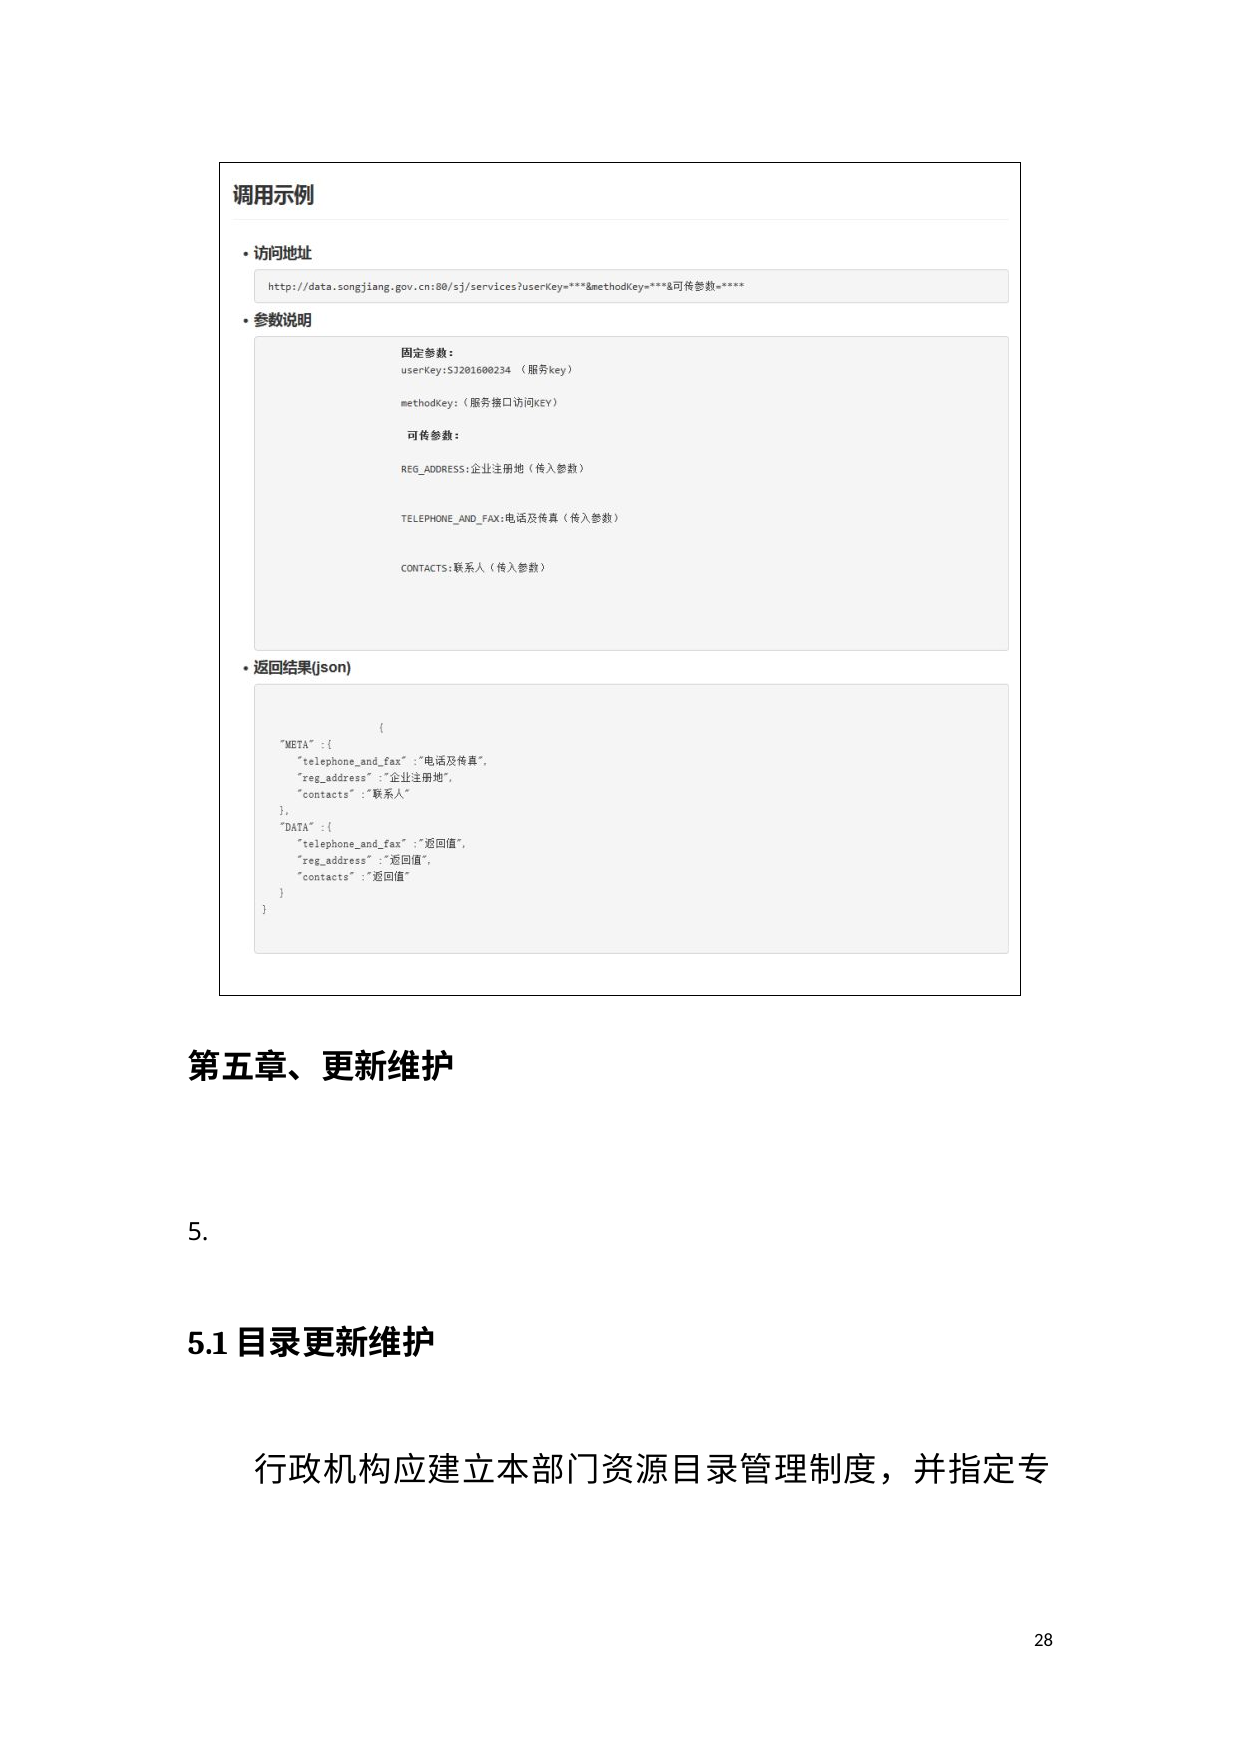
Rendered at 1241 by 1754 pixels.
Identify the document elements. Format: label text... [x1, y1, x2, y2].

table_header [220, 163, 1020, 995]
subtitle 5.1 目录更新维护 [187, 1307, 1053, 1372]
picture [231, 163, 1010, 961]
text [187, 1435, 1053, 1500]
subtitle 第五章、更新维护 [187, 1031, 1053, 1096]
